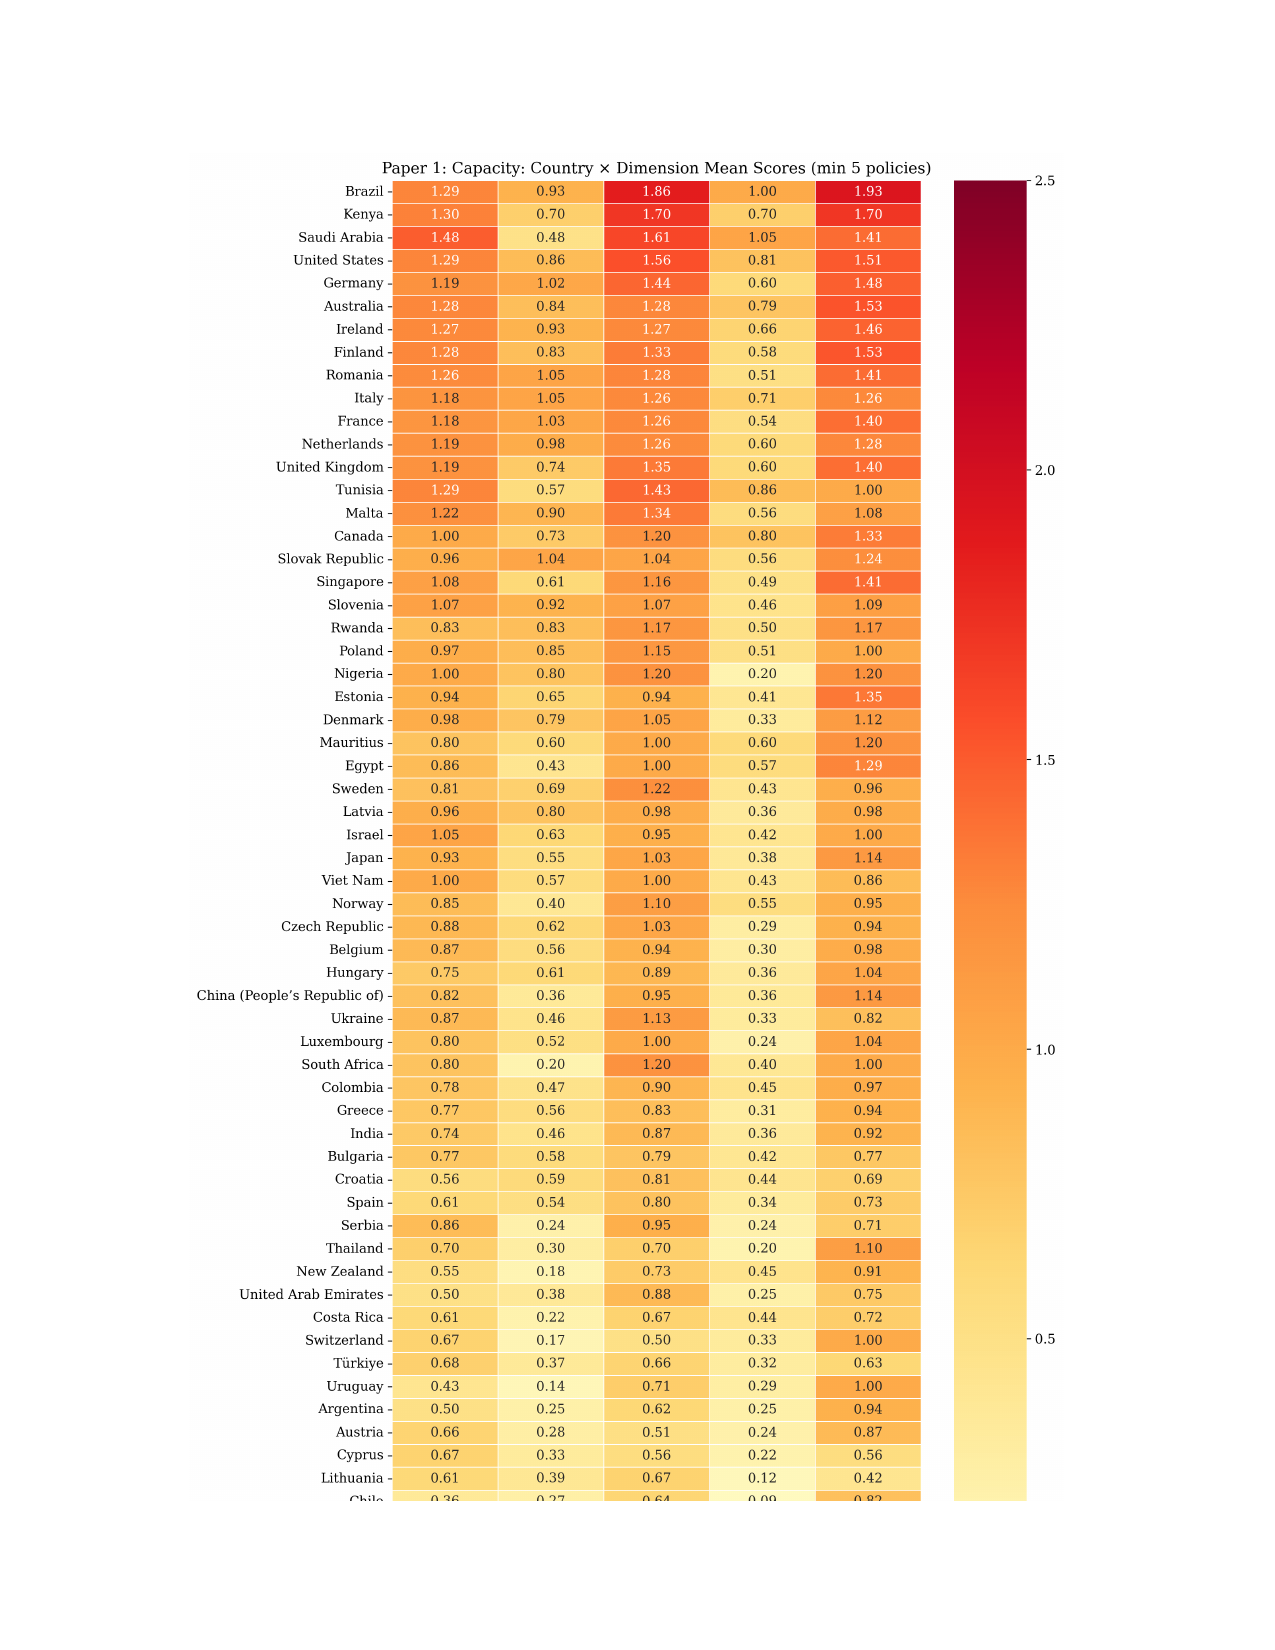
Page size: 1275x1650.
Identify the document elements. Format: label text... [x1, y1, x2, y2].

picture [188, 153, 1064, 1501]
table_header Figure 7.3: Heatmap of policy portfolio coverage by country and dimension. Most countries cover all five dimensions in at least one policy. [139, 150, 1114, 1500]
